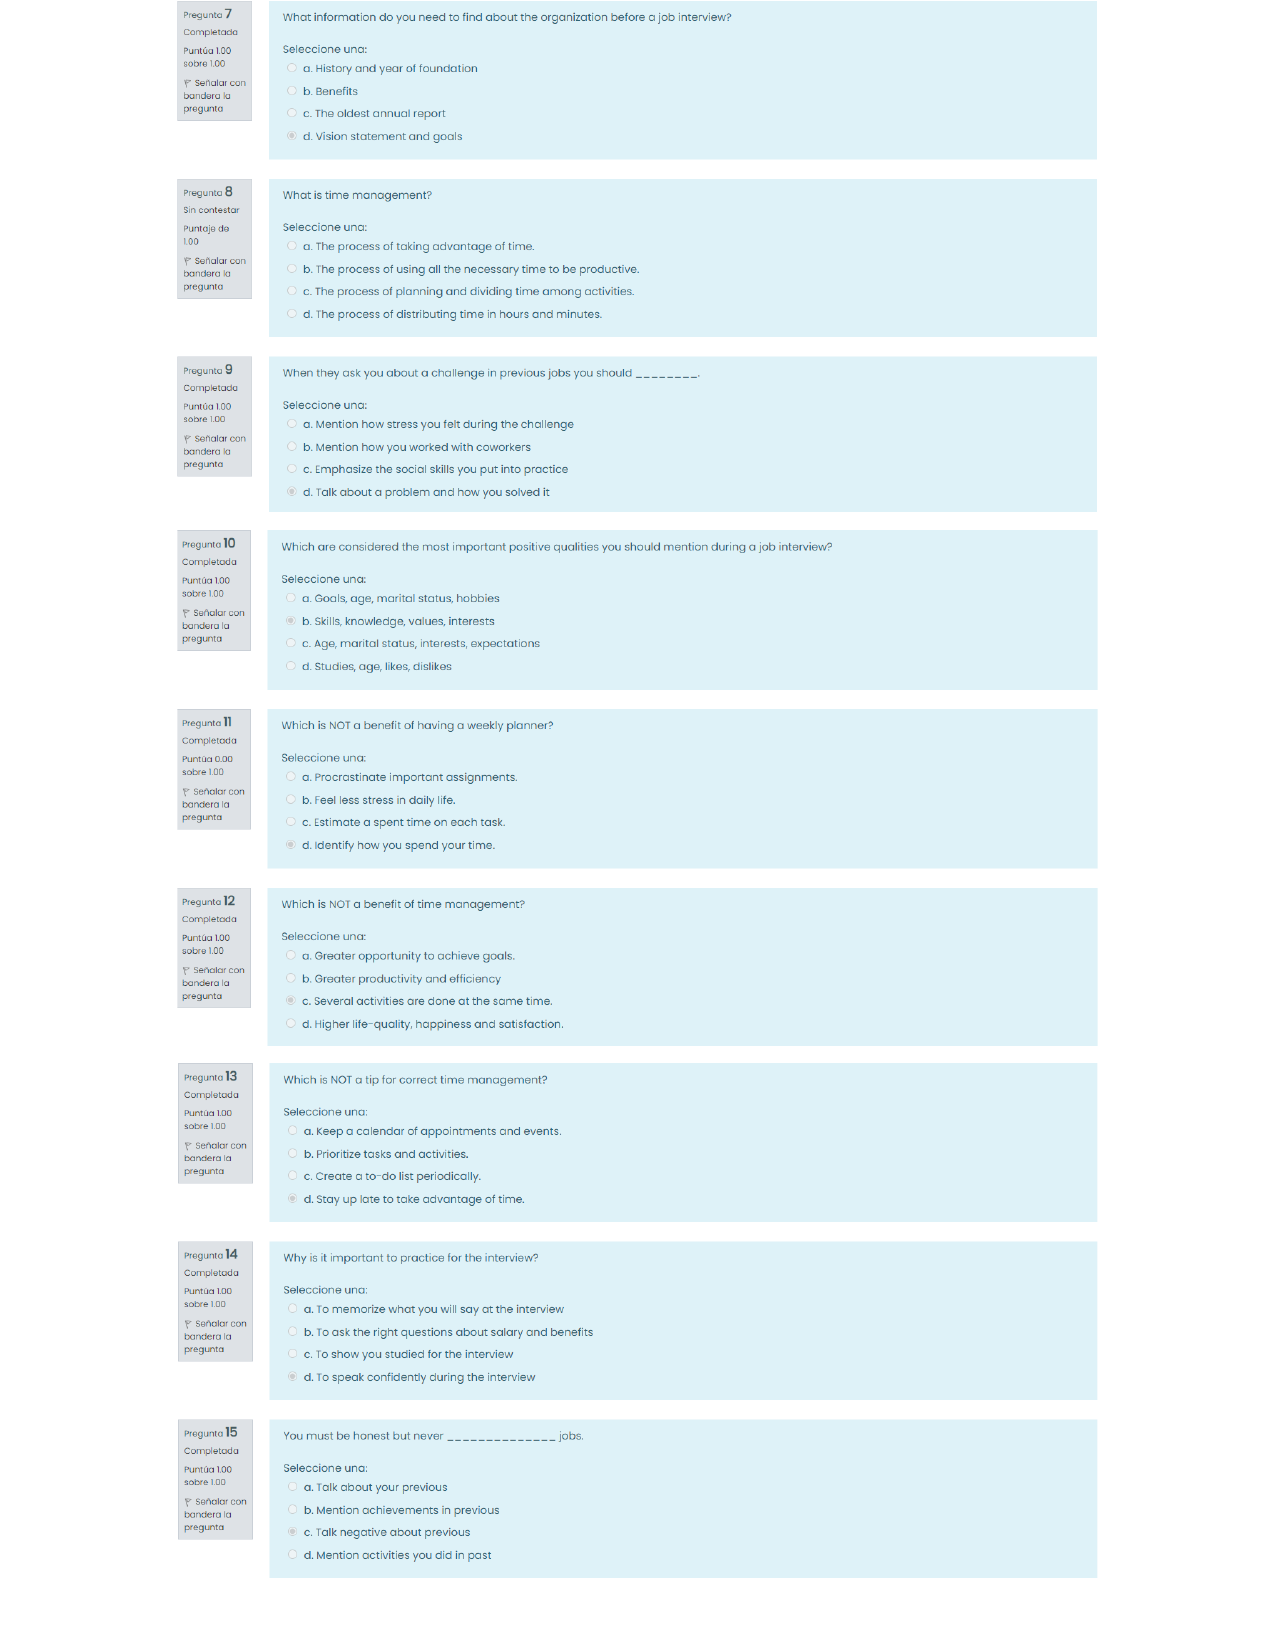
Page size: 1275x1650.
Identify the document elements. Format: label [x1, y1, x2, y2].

picture [177, 0, 1098, 512]
picture [177, 530, 1098, 1046]
picture [177, 1063, 1098, 1580]
